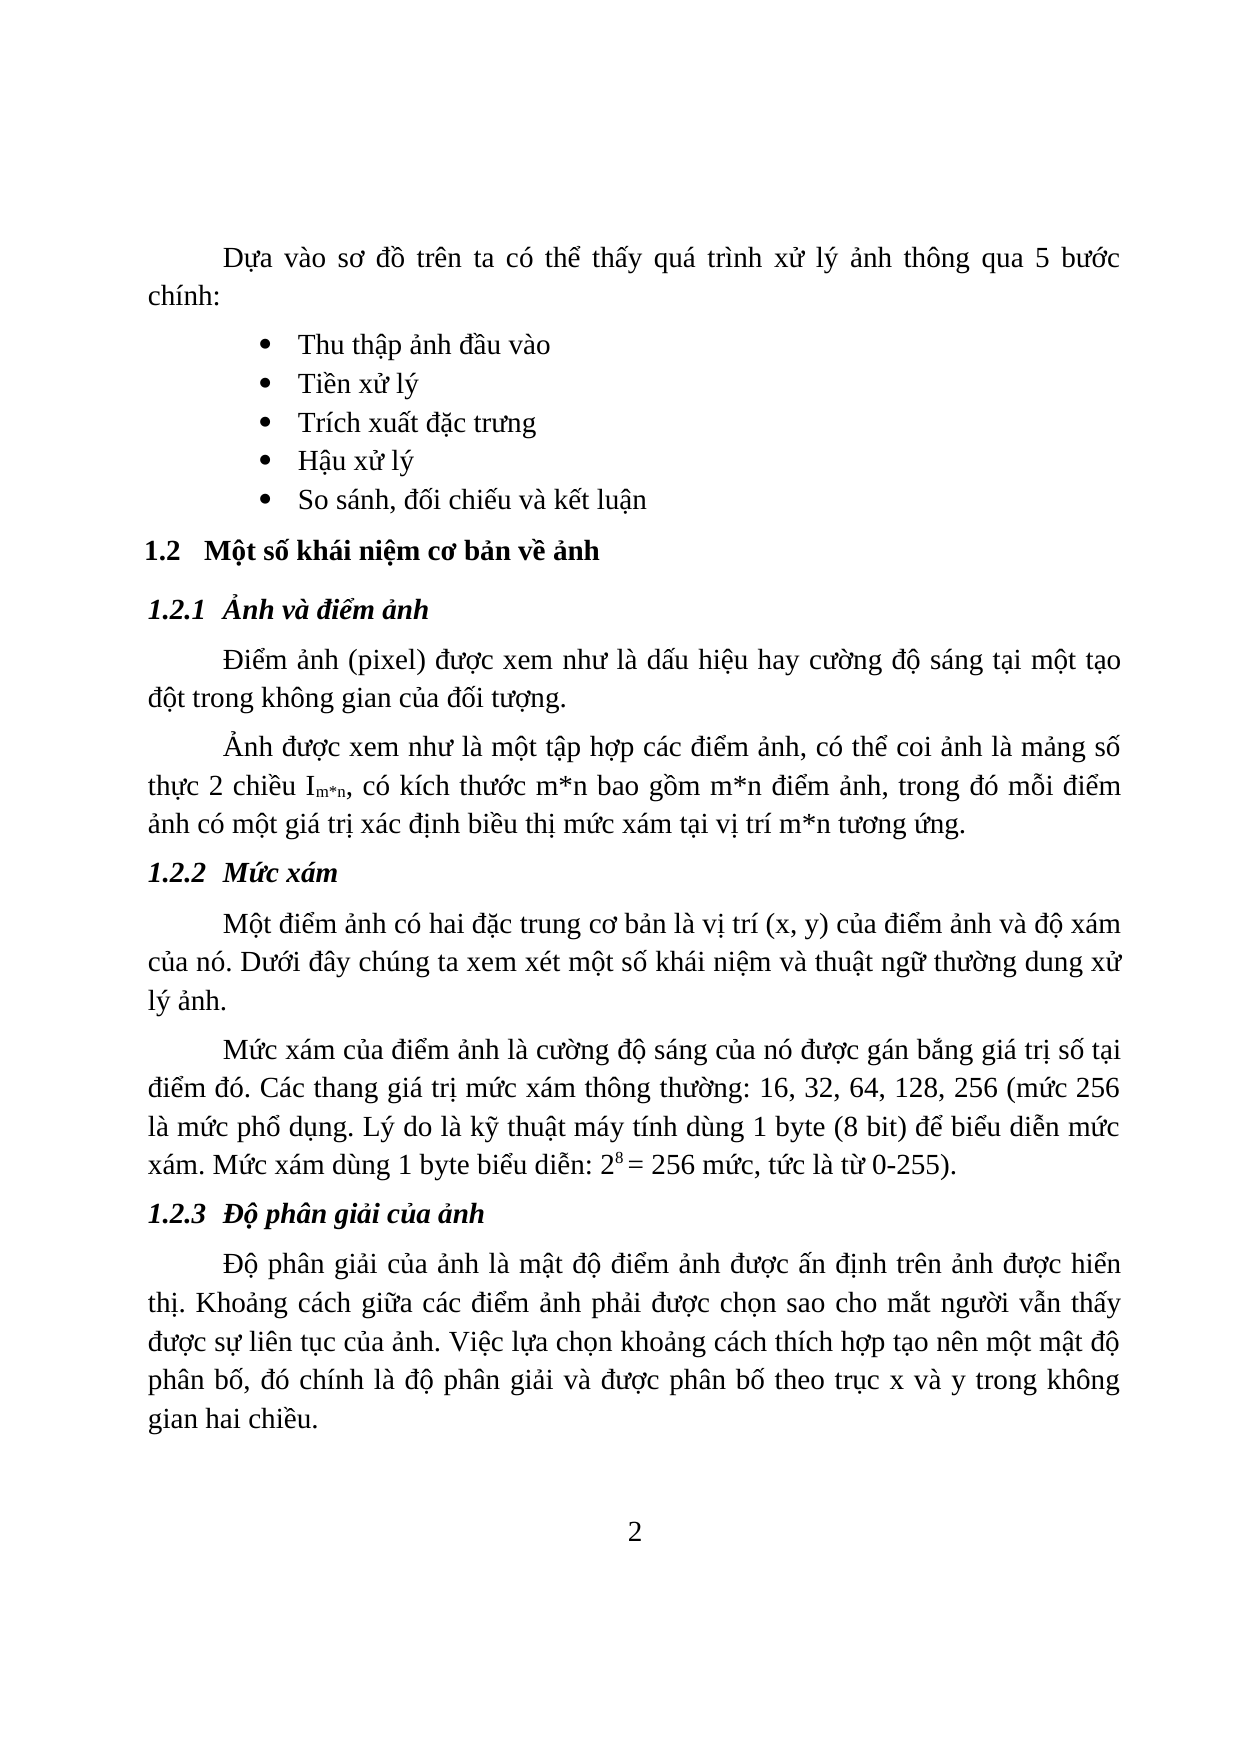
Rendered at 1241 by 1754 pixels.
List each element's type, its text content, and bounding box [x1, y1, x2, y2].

list So sánh, đối chiếu và kết luận [260, 482, 1122, 516]
subtitle Độ phân giải của ảnh [148, 1196, 1122, 1230]
text Một điểm ảnh có hai đặc trung cơ bản là vị trí (x, y) của điểm ảnh và độ xám của nó. Dưới đây chúng ta xem xét một số khái niệm và thuật ngữ thường dung xử lý ảnh. [148, 906, 1122, 1016]
list Tiền xử lý [260, 366, 1122, 400]
subtitle Một số khái niệm cơ bản về ảnh [144, 533, 1122, 567]
text Dựa vào sơ đồ trên ta có thể thấy quá trình xử lý ảnh thông qua 5 bước chính: [148, 240, 1122, 312]
list Thu thập ảnh đầu vào [260, 327, 1122, 361]
list Hậu xử lý [260, 443, 1122, 477]
text Điểm ảnh (pixel) được xem như là dấu hiệu hay cường độ sáng tại một tạo đột trong không gian của đối tượng. [148, 642, 1122, 714]
list Trích xuất đặc trưng [260, 405, 1122, 438]
text Độ phân giải của ảnh là mật độ điểm ảnh được ấn định trên ảnh được hiển thị. Khoảng cách giữa các điểm ảnh phải được chọn sao cho mắt người vẫn thấy được sự liên tục của ảnh. Việc lựa chọn khoảng cách thích hợp tạo nên một mật độ phân bố, đó chính là độ phân giải và được phân bố theo trục x và y trong không gian hai chiều. [148, 1247, 1122, 1434]
subtitle Ảnh và điểm ảnh [148, 592, 1122, 625]
text Ảnh được xem như là một tập hợp các điểm ảnh, có thể coi ảnh là mảng số thực 2 chiều Im*n, có kích thước m*n bao gồm m*n điểm ảnh, trong đó mỗi điểm ảnh có một giá trị xác định biều thị mức xám tại vị trí m*n tương ứng. [148, 729, 1122, 840]
subtitle Mức xám [148, 856, 1122, 889]
text Mức xám của điểm ảnh là cường độ sáng của nó được gán bắng giá trị số tại điểm đó. Các thang giá trị mức xám thông thường: 16, 32, 64, 128, 256 (mức 256 là mức phổ dụng. Lý do là kỹ thuật máy tính dùng 1 byte (8 bit) để biểu diễn mức xám. Mức xám dùng 1 byte biểu diễn: 28 = 256 mức, tức là từ 0-255). [148, 1032, 1122, 1181]
